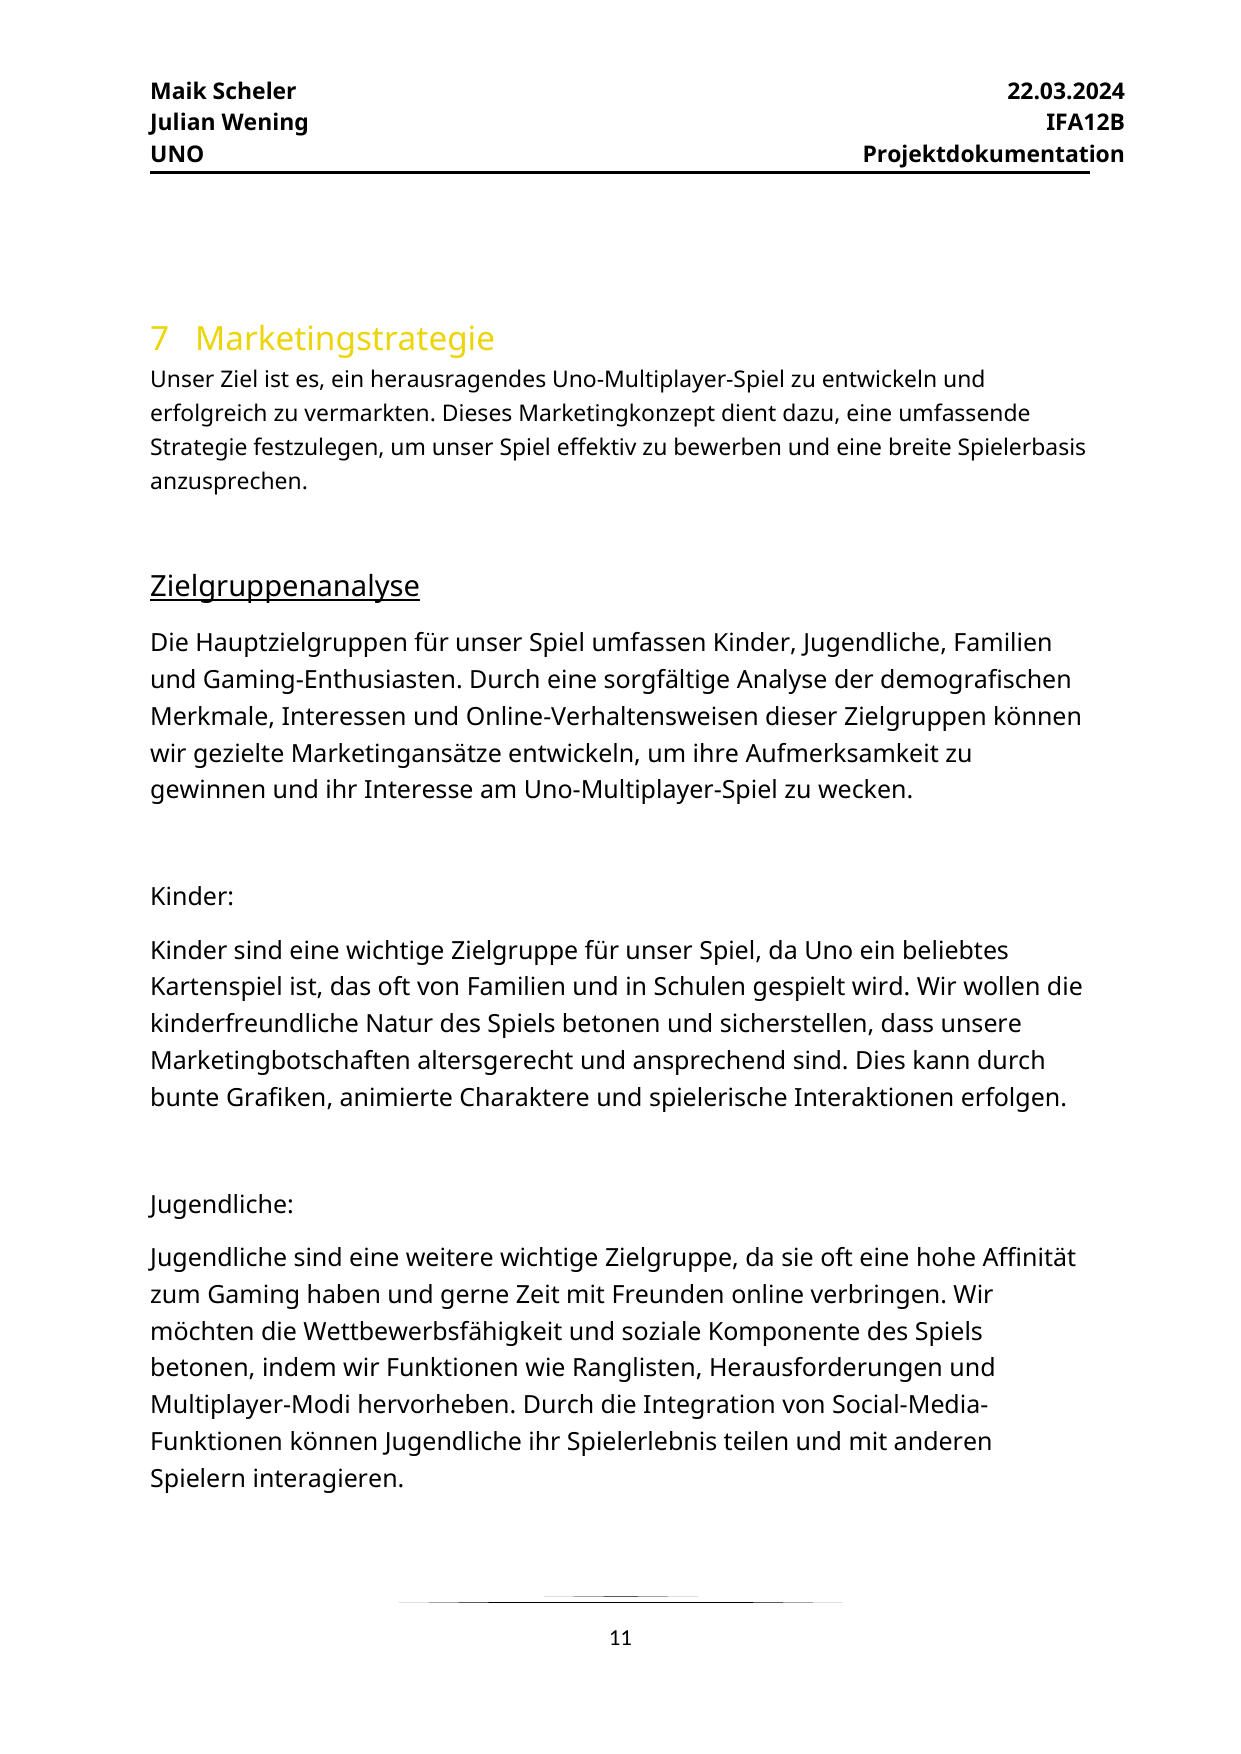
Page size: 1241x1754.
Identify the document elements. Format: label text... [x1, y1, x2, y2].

text Zielgruppenanalyse [150, 565, 1090, 605]
text Unser Ziel ist es, ein herausragendes Uno-Multiplayer-Spiel zu entwickeln und erfolgreich zu vermarkten. Dieses Marketingkonzept dient dazu, eine umfassende Strategie festzulegen, um unser Spiel effektiv zu bewerben und eine breite Spielerbasis anzusprechen. [150, 363, 1090, 496]
text Jugendliche sind eine weitere wichtige Zielgruppe, da sie oft eine hohe Affinität zum Gaming haben und gerne Zeit mit Freunden online verbringen. Wir möchten die Wettbewerbsfähigkeit und soziale Komponente des Spiels betonen, indem wir Funktionen wie Ranglisten, Herausforderungen und Multiplayer-Modi hervorheben. Durch die Integration von Social-Media-Funktionen können Jugendliche ihr Spielerlebnis teilen und mit anderen Spielern interagieren. [150, 1240, 1090, 1494]
text Kinder: [150, 879, 1090, 913]
text Jugendliche: [150, 1186, 1090, 1220]
subtitle Marketingstrategie [150, 314, 1090, 360]
text Kinder sind eine wichtige Zielgruppe für unser Spiel, da Uno ein beliebtes Kartenspiel ist, das oft von Familien und in Schulen gespielt wird. Wir wollen die kinderfreundliche Natur des Spiels betonen und sicherstellen, dass unsere Marketingbotschaften altersgerecht und ansprechend sind. Dies kann durch bunte Grafiken, animierte Charaktere und spielerische Interaktionen erfolgen. [150, 932, 1090, 1113]
text Die Hauptzielgruppen für unser Spiel umfassen Kinder, Jugendliche, Familien und Gaming-Enthusiasten. Durch eine sorgfältige Analyse der demografischen Merkmale, Interessen und Online-Verhaltensweisen dieser Zielgruppen können wir gezielte Marketingansätze entwickeln, um ihre Aufmerksamkeit zu gewinnen und ihr Interesse am Uno-Multiplayer-Spiel zu wecken. [150, 625, 1090, 806]
